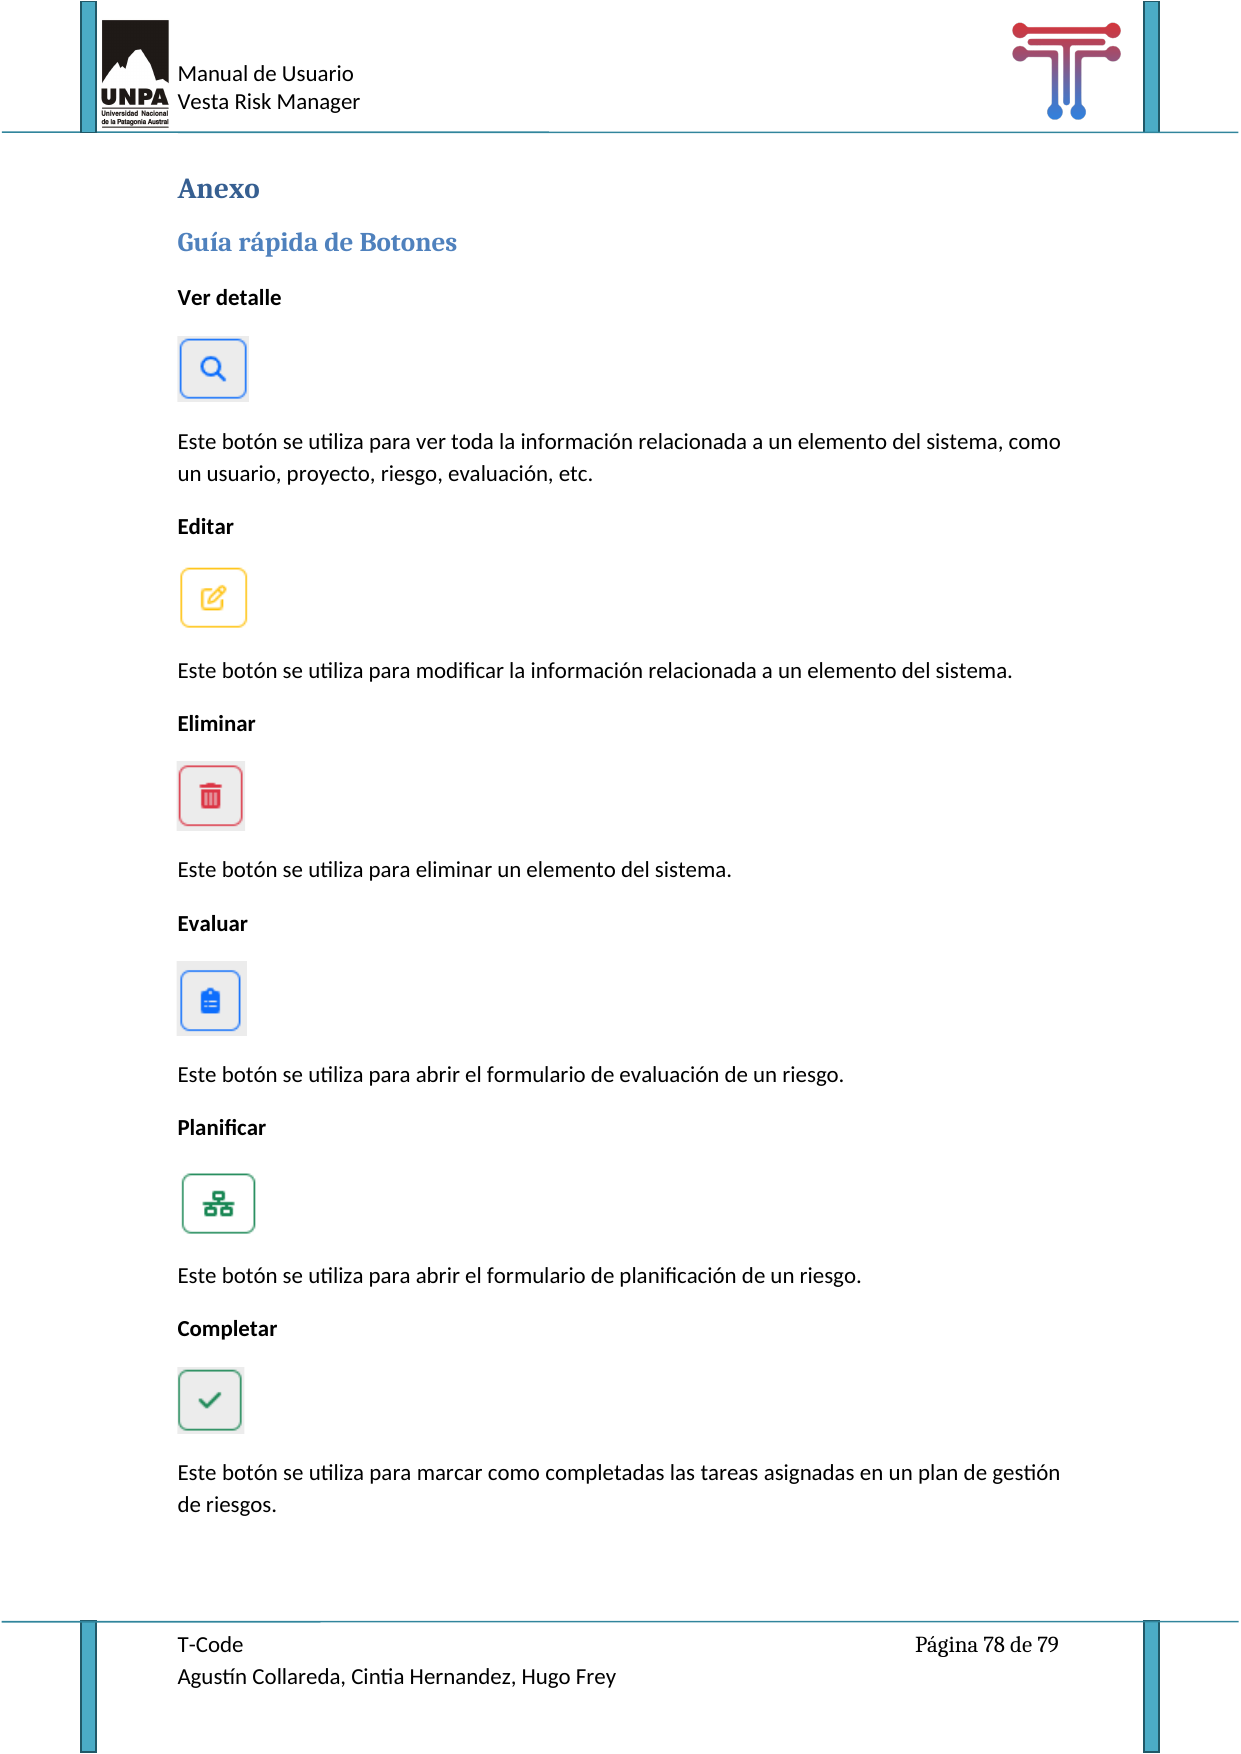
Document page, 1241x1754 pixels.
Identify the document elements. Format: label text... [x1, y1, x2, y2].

picture [176, 1166, 264, 1237]
text Este botón se utiliza para marcar como completadas las tareas asignadas en un plan de gestión de riesgos. [177, 1458, 1063, 1518]
text Este botón se utiliza para abrir el formulario de evaluación de un riesgo. [177, 1060, 1063, 1088]
picture [176, 761, 246, 831]
text Este botón se utiliza para modificar la información relacionada a un elemento del sistema. [177, 656, 1063, 684]
text Este botón se utiliza para abrir el formulario de planificación de un riesgo. [177, 1261, 1063, 1289]
picture [176, 565, 252, 631]
text Eliminar [177, 709, 1063, 737]
picture [176, 961, 247, 1036]
picture [1012, 19, 1122, 122]
text Anexo [177, 172, 1063, 206]
picture [177, 1367, 245, 1434]
text Este botón se utiliza para eliminar un elemento del sistema. [177, 856, 1063, 884]
picture [177, 336, 249, 402]
text Evaluar [177, 909, 1063, 937]
text Completar [177, 1314, 1063, 1342]
picture [100, 18, 170, 129]
text Guía rápida de Botones [177, 227, 1063, 258]
text Ver detalle [177, 283, 1063, 311]
text Planificar [177, 1113, 1063, 1141]
text Este botón se utiliza para ver toda la información relacionada a un elemento del sistema, como un usuario, proyecto, riesgo, evaluación, etc. [177, 427, 1063, 487]
text Editar [177, 512, 1063, 540]
